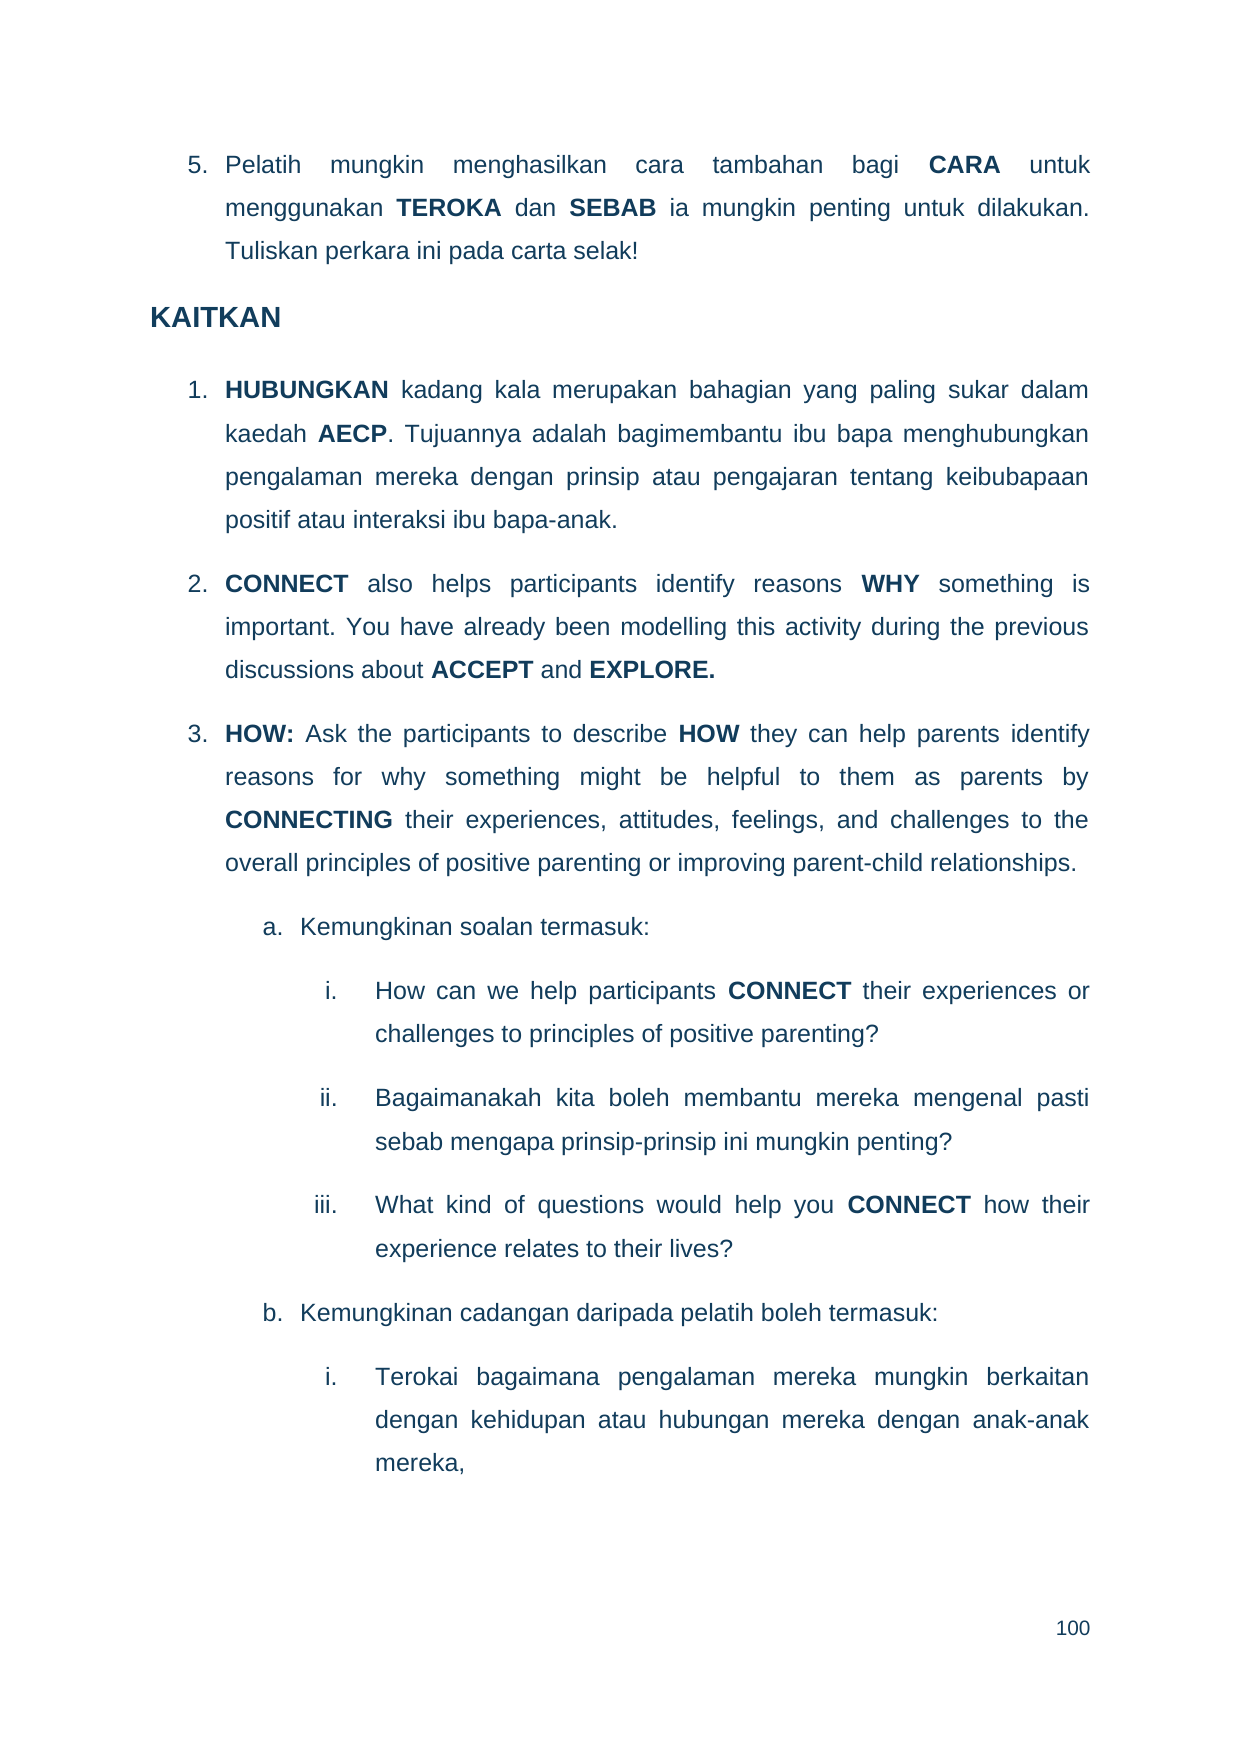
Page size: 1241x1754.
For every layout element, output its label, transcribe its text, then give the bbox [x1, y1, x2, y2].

list How can we help participants CONNECT their experiences or challenges to principles of positive parenting? [337, 976, 1090, 1048]
list What kind of questions would help you CONNECT how their experience relates to their lives? [337, 1191, 1090, 1262]
list CONNECT also helps participants identify reasons WHY something is important. You have already been modelling this activity during the previous discussions about ACCEPT and EXPLORE. [187, 569, 1090, 684]
list Bagaimanakah kita boleh membantu mereka mengenal pasti sebab mengapa prinsip-prinsip ini mungkin penting? [337, 1083, 1090, 1155]
list HOW: Ask the participants to describe HOW they can help parents identify reasons for why something might be helpful to them as parents by CONNECTING their experiences, attitudes, feelings, and challenges to the overall principles of positive parenting or improving parent-child relationships. [187, 719, 1090, 877]
list Kemungkinan soalan termasuk: [262, 912, 1090, 941]
subtitle KAITKAN [150, 300, 1090, 334]
list Kemungkinan cadangan daripada pelatih boleh termasuk: [262, 1298, 1090, 1326]
list Terokai bagaimana pengalaman mereka mungkin berkaitan dengan kehidupan atau hubungan mereka dengan anak-anak mereka, [337, 1362, 1090, 1477]
list HUBUNGKAN kadang kala merupakan bahagian yang paling sukar dalam kaedah AECP. Tujuannya adalah bagimembantu ibu bapa menghubungkan pengalaman mereka dengan prinsip atau pengajaran tentang keibubapaan positif atau interaksi ibu bapa-anak. [187, 376, 1090, 534]
list Pelatih mungkin menghasilkan cara tambahan bagi CARA untuk menggunakan TEROKA dan SEBAB ia mungkin penting untuk dilakukan. Tuliskan perkara ini pada carta selak! [187, 150, 1090, 265]
